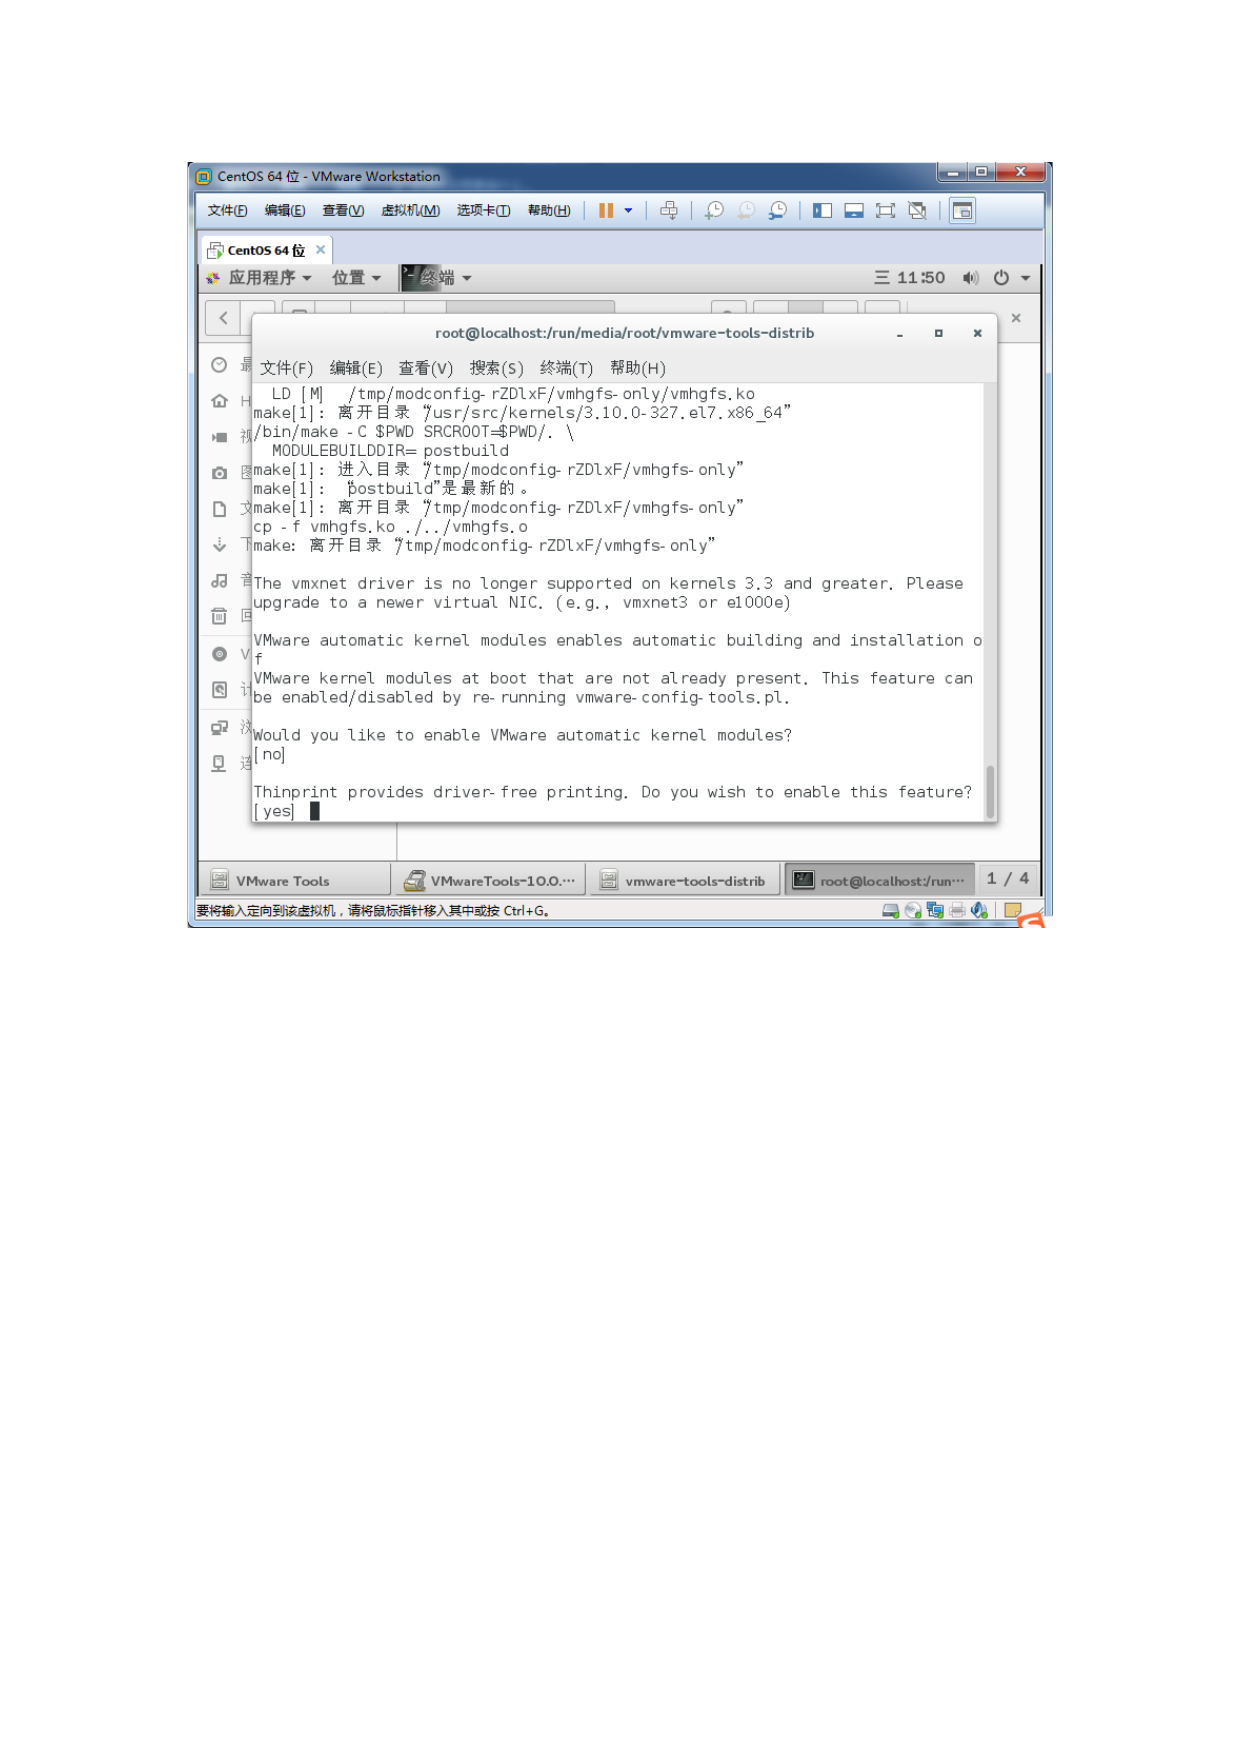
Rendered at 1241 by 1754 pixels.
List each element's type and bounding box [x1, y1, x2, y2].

picture [187, 162, 1053, 928]
